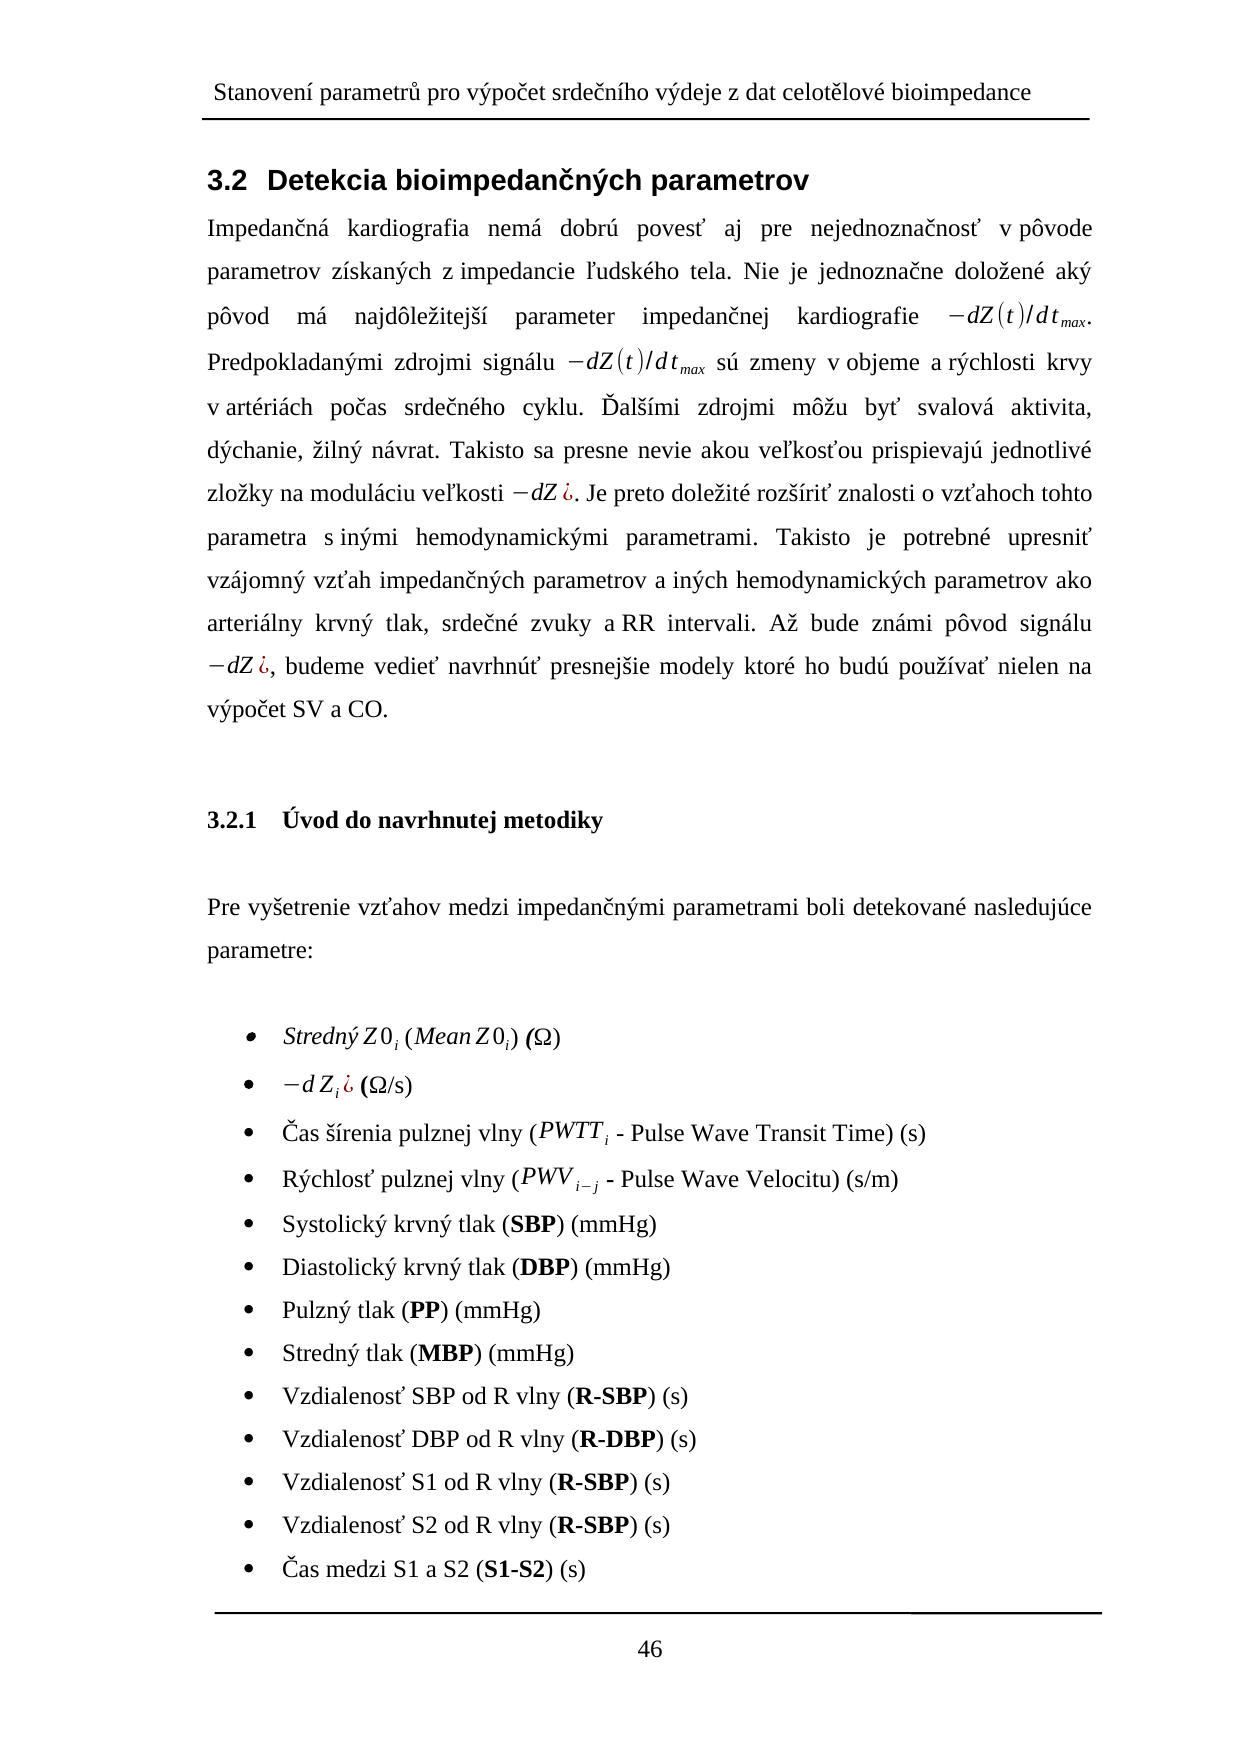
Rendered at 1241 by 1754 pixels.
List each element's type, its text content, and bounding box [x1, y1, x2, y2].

list () (Ω) [244, 1021, 1092, 1055]
list Vzdialenosť S1 od R vlny (R-SBP) (s) [244, 1467, 1092, 1496]
text Impedančná kardiografia nemá dobrú povesť aj pre nejednoznačnosť v pôvode parametrov získaných z impedancie ľudského tela. Nie je jednoznačne doložené aký pôvod má najdôležitejší parameter impedančnej kardiografie . Predpokladanými zdrojmi signálu sú zmeny v objeme a rýchlosti krvy v artériách počas srdečného cyklu. Ďalšími zdrojmi môžu byť svalová aktivita, dýchanie, žilný návrat. Takisto sa presne nevie akou veľkosťou prispievajú jednotlivé zložky na moduláciu veľkosti . Je preto doležité rozšíriť znalosti o vzťahoch tohto parametra s inými hemodynamickými parametrami. Takisto je potrebné upresniť vzájomný vzťah impedančných parametrov a iných hemodynamických parametrov ako arteriálny krvný tlak, srdečné zvuky a RR intervali. Až bude známi pôvod signálu , budeme vedieť navrhnúť presnejšie modely ktoré ho budú používať nielen na výpočet SV a CO. [207, 213, 1092, 723]
list Systolický krvný tlak (SBP) (mmHg) [244, 1209, 1092, 1237]
list Čas medzi S1 a S2 (S1-S2) (s) [244, 1554, 1092, 1582]
list Vzdialenosť SBP od R vlny (R-SBP) (s) [244, 1381, 1092, 1410]
text Pre vyšetrenie vzťahov medzi impedančnými parametrami boli detekované nasledujúce parametre: [207, 892, 1092, 963]
list Rýchlosť pulznej vlny ( - Pulse Wave Velocitu) (s/m) [244, 1163, 1092, 1194]
list Stredný tlak (MBP) (mmHg) [244, 1338, 1092, 1367]
subtitle Úvod do navrhnutej metodiky [207, 805, 1092, 834]
list (Ω/s) [244, 1070, 1092, 1103]
subtitle Detekcia bioimpedančných parametrov [207, 163, 1092, 196]
list Vzdialenosť DBP od R vlny (R-DBP) (s) [244, 1424, 1092, 1453]
list Pulzný tlak (PP) (mmHg) [244, 1295, 1092, 1324]
list Diastolický krvný tlak (DBP) (mmHg) [244, 1252, 1092, 1281]
list Čas šírenia pulznej vlny ( - Pulse Wave Transit Time) (s) [244, 1117, 1092, 1148]
list Vzdialenosť S2 od R vlny (R-SBP) (s) [244, 1511, 1092, 1539]
